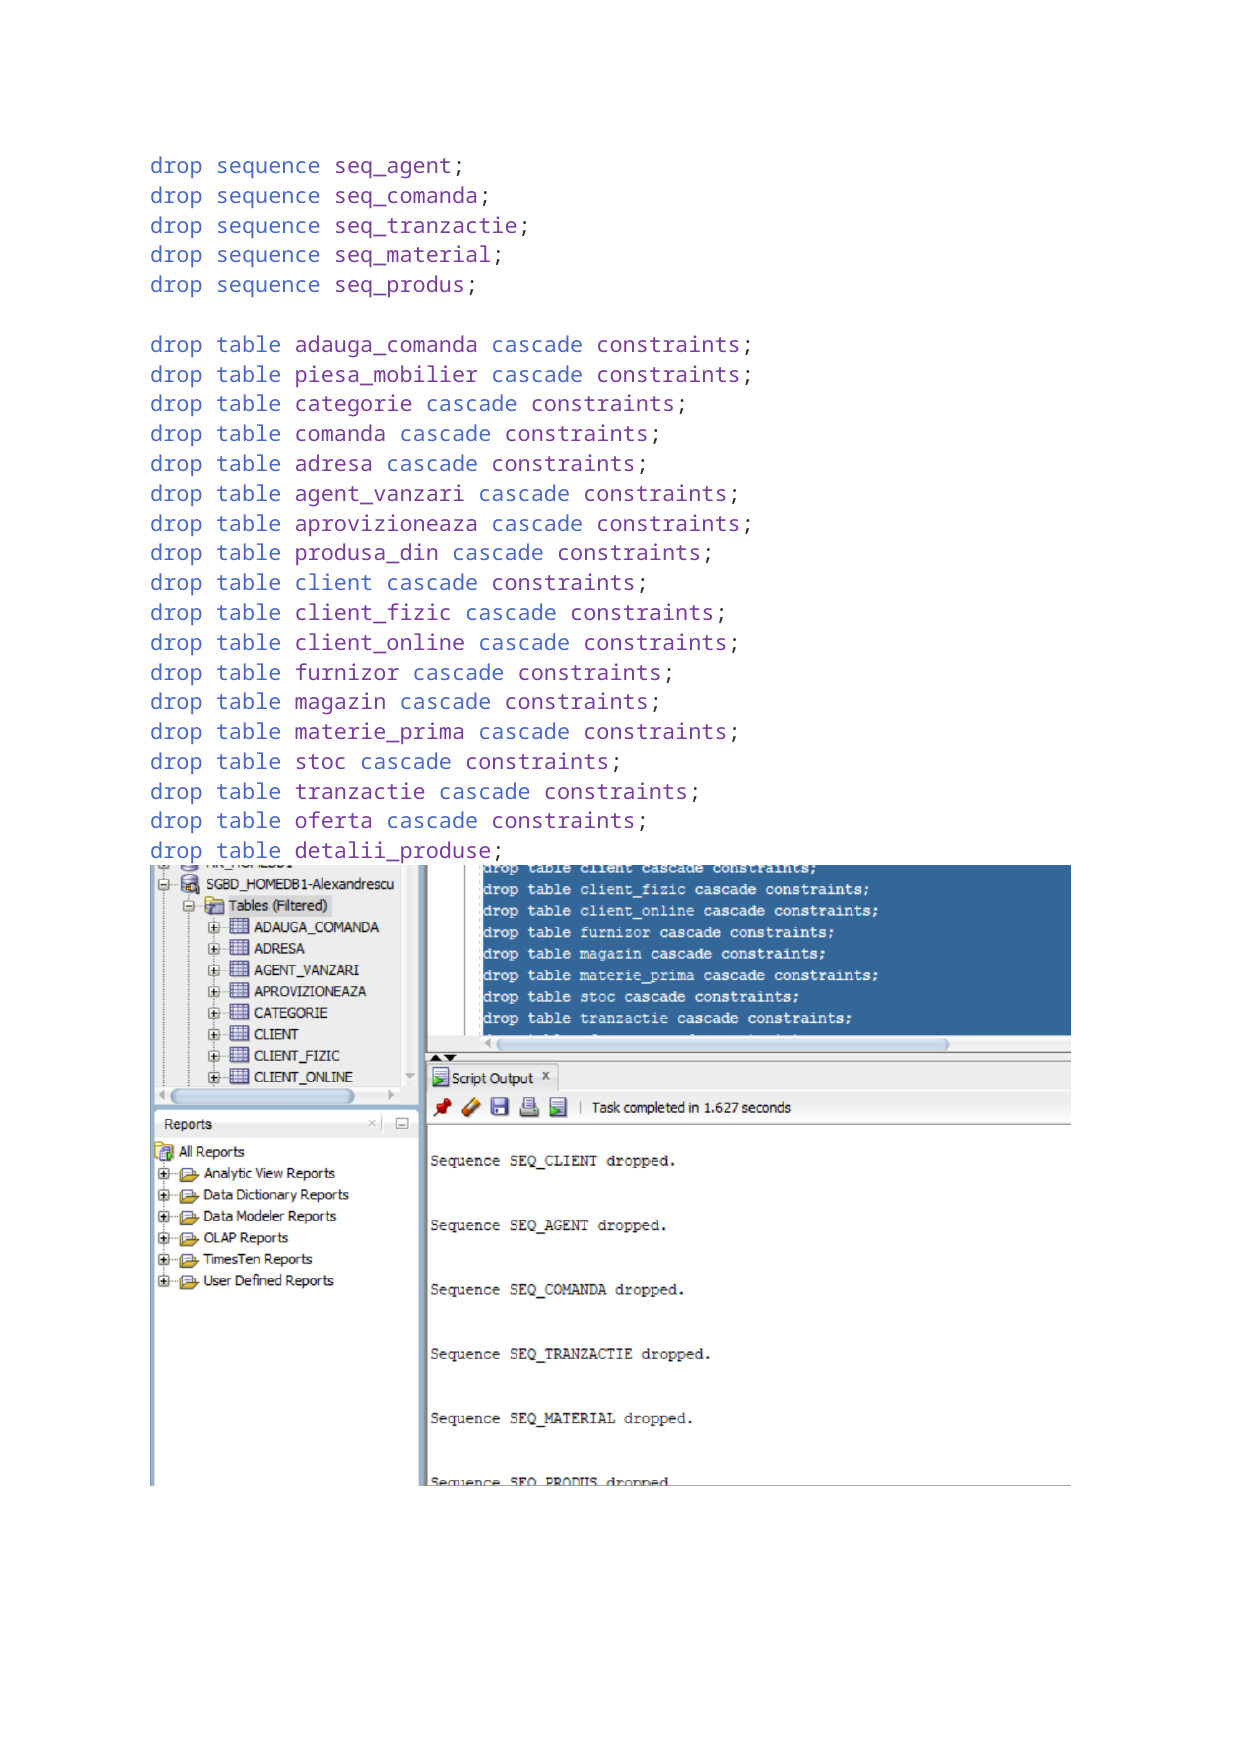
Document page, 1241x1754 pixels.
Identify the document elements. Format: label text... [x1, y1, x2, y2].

text drop table piesa_mobilier cascade constraints; [150, 358, 1090, 388]
picture [150, 865, 1071, 1486]
text drop table aprovizioneaza cascade constraints; [150, 507, 1090, 537]
text drop table client_fizic cascade constraints; [150, 597, 1090, 627]
text drop table comanda cascade constraints; [150, 418, 1090, 448]
text drop table tranzactie cascade constraints; [150, 776, 1090, 805]
text drop table furnizor cascade constraints; [150, 656, 1090, 686]
text drop table produsa_din cascade constraints; [150, 537, 1090, 567]
text drop table detalii_produse; [150, 835, 1090, 865]
text drop sequence seq_tranzactie; [150, 209, 1090, 239]
text drop table stoc cascade constraints; [150, 746, 1090, 776]
text drop table oferta cascade constraints; [150, 805, 1090, 835]
text drop table magazin cascade constraints; [150, 686, 1090, 716]
text drop table categorie cascade constraints; [150, 388, 1090, 418]
text drop table agent_vanzari cascade constraints; [150, 478, 1090, 507]
text drop sequence seq_material; [150, 239, 1090, 269]
text drop table adauga_comanda cascade constraints; [150, 329, 1090, 358]
text drop table client_online cascade constraints; [150, 627, 1090, 656]
text drop table materie_prima cascade constraints; [150, 716, 1090, 746]
text drop sequence seq_comanda; [150, 180, 1090, 209]
text drop sequence seq_agent; [150, 150, 1090, 180]
text drop table adresa cascade constraints; [150, 448, 1090, 478]
text drop sequence seq_produs; [150, 269, 1090, 299]
text drop table client cascade constraints; [150, 567, 1090, 597]
